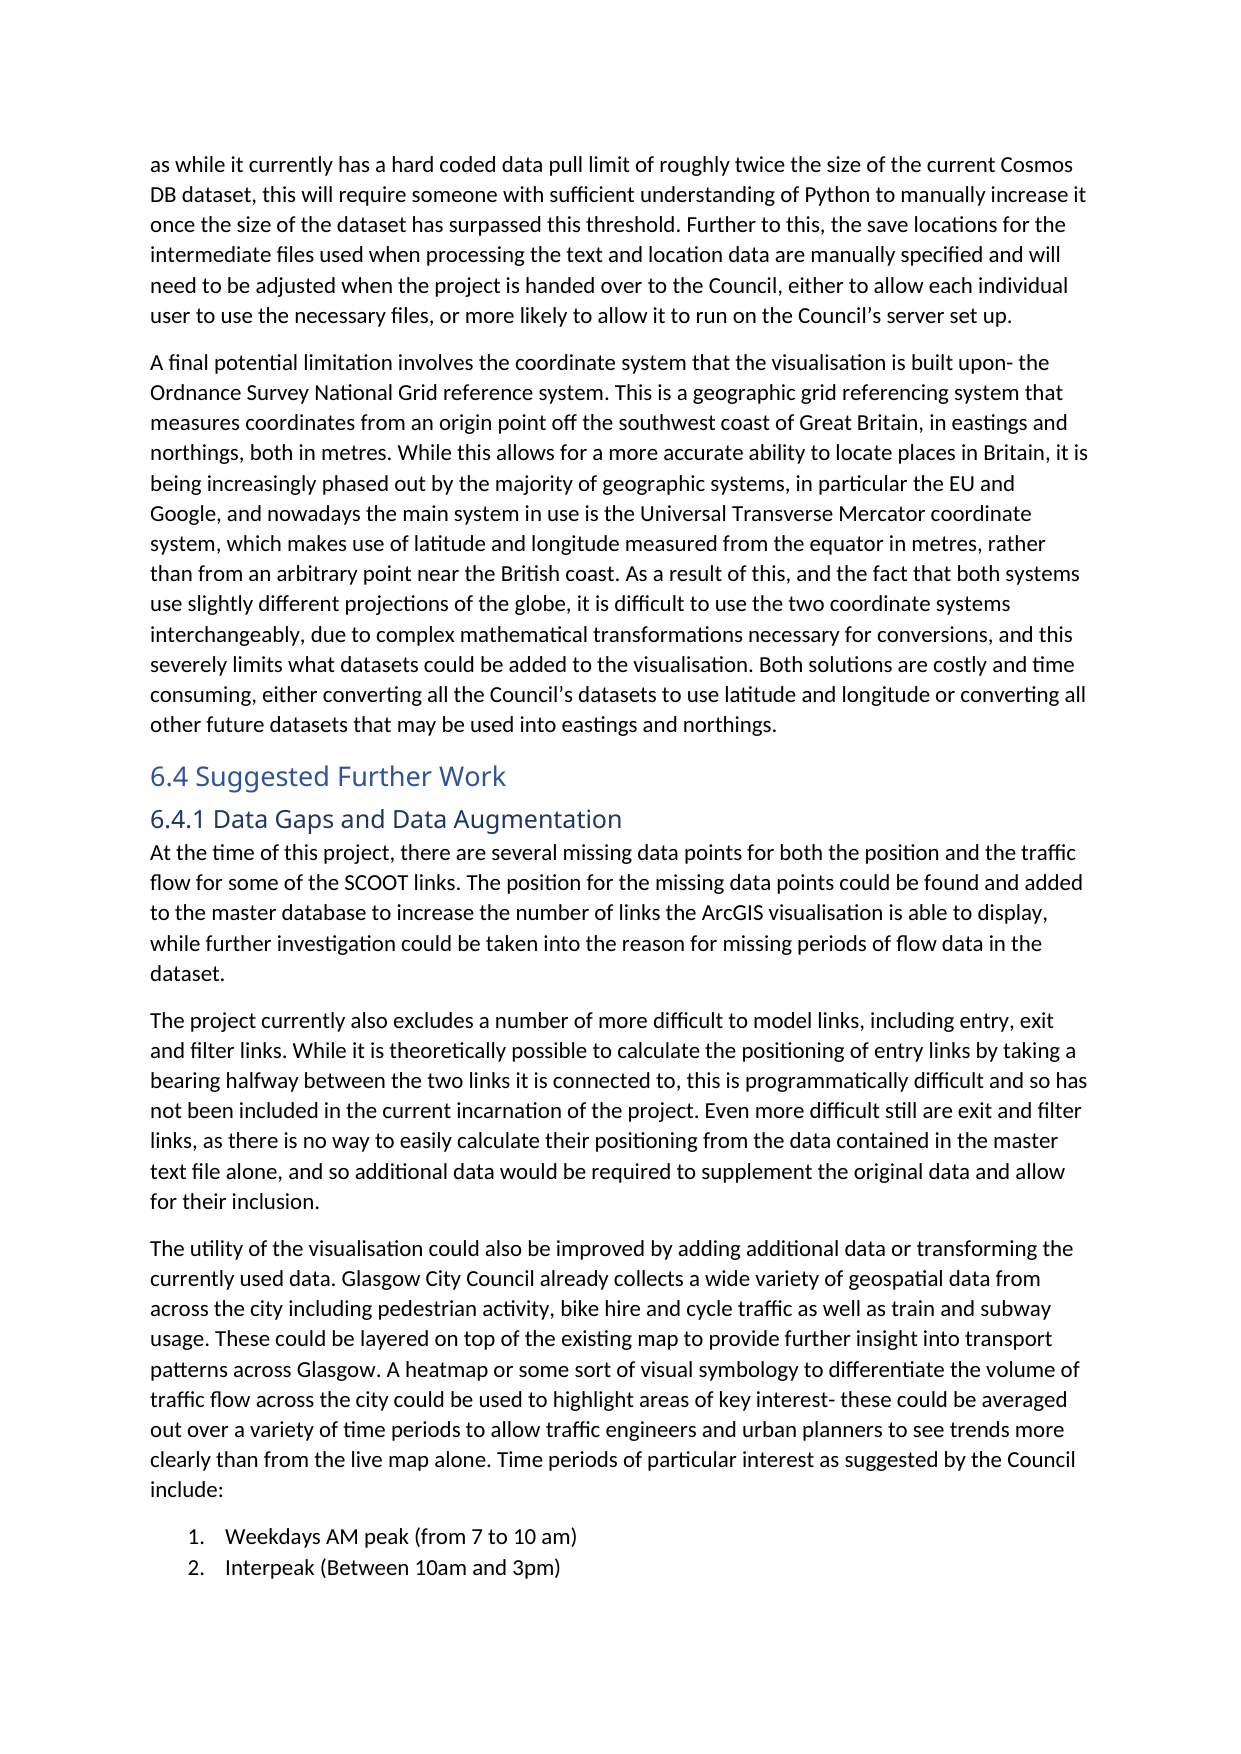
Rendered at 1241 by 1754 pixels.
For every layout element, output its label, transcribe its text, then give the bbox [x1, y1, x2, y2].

text The utility of the visualisation could also be improved by adding additional data or transforming the currently used data. Glasgow City Council already collects a wide variety of geospatial data from across the city including pedestrian activity, bike hire and cycle traffic as well as train and subway usage. These could be layered on top of the existing map to provide further insight into transport patterns across Glasgow. A heatmap or some sort of visual symbology to differentiate the volume of traffic flow across the city could be used to highlight areas of key interest- these could be averaged out over a variety of time periods to allow traffic engineers and urban planners to see trends more clearly than from the live map alone. Time periods of particular interest as suggested by the Council include: [150, 1234, 1090, 1503]
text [150, 150, 1090, 329]
subtitle 6.4.1 Data Gaps and Data Augmentation [150, 801, 1090, 835]
text A final potential limitation involves the coordinate system that the visualisation is built upon- the Ordnance Survey National Grid reference system. This is a geographic grid referencing system that measures coordinates from an origin point off the southwest coast of Great Britain, in eastings and northings, both in metres. While this allows for a more accurate ability to locate places in Britain, it is being increasingly phased out by the majority of geographic systems, in particular the EU and Google, and nowadays the main system in use is the Universal Transverse Mercator coordinate system, which makes use of latitude and longitude measured from the equator in metres, rather than from an arbitrary point near the British coast. As a result of this, and the fact that both systems use slightly different projections of the globe, it is difficult to use the two coordinate systems interchangeably, due to complex mathematical transformations necessary for conversions, and this severely limits what datasets could be added to the visualisation. Both solutions are costly and time consuming, either converting all the Council’s datasets to use latitude and longitude or converting all other future datasets that may be used into eastings and northings. [150, 348, 1090, 738]
list Weekdays AM peak (from 7 to 10 am) [187, 1522, 1090, 1550]
text The project currently also excludes a number of more difficult to model links, including entry, exit and filter links. While it is theoretically possible to calculate the positioning of entry links by taking a bearing halfway between the two links it is connected to, this is programmatically difficult and so has not been included in the current incarnation of the project. Even more difficult still are exit and filter links, as there is no way to easily calculate their positioning from the data contained in the master text file alone, and so additional data would be required to supplement the original data and allow for their inclusion. [150, 1006, 1090, 1215]
list Interpeak (Between 10am and 3pm) [187, 1553, 1090, 1581]
subtitle 6.4 Suggested Further Work [150, 757, 1090, 794]
text At the time of this project, there are several missing data points for both the position and the traffic flow for some of the SCOOT links. The position for the missing data points could be found and added to the master database to increase the number of links the ArcGIS visualisation is able to display, while further investigation could be taken into the reason for missing periods of flow data in the dataset. [150, 838, 1090, 987]
